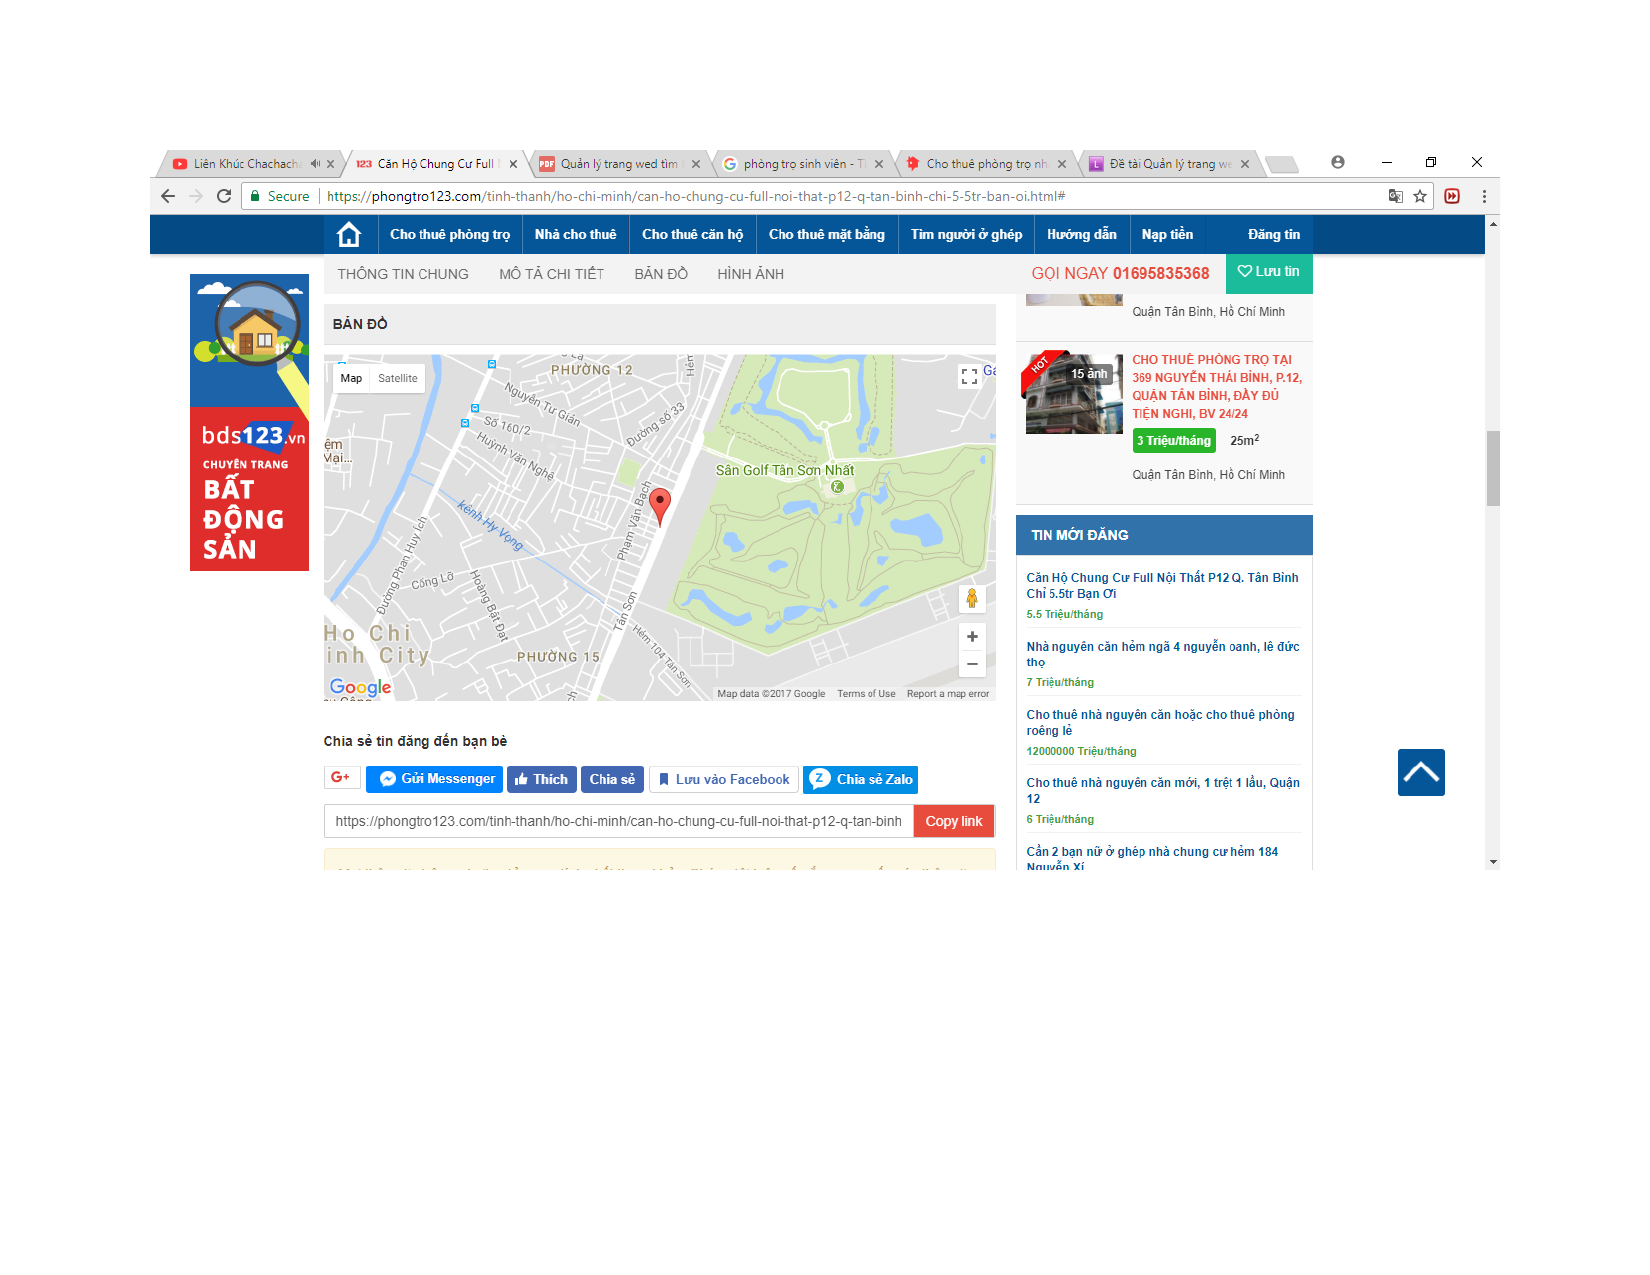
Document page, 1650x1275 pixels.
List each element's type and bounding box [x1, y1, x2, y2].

picture [150, 150, 1500, 870]
